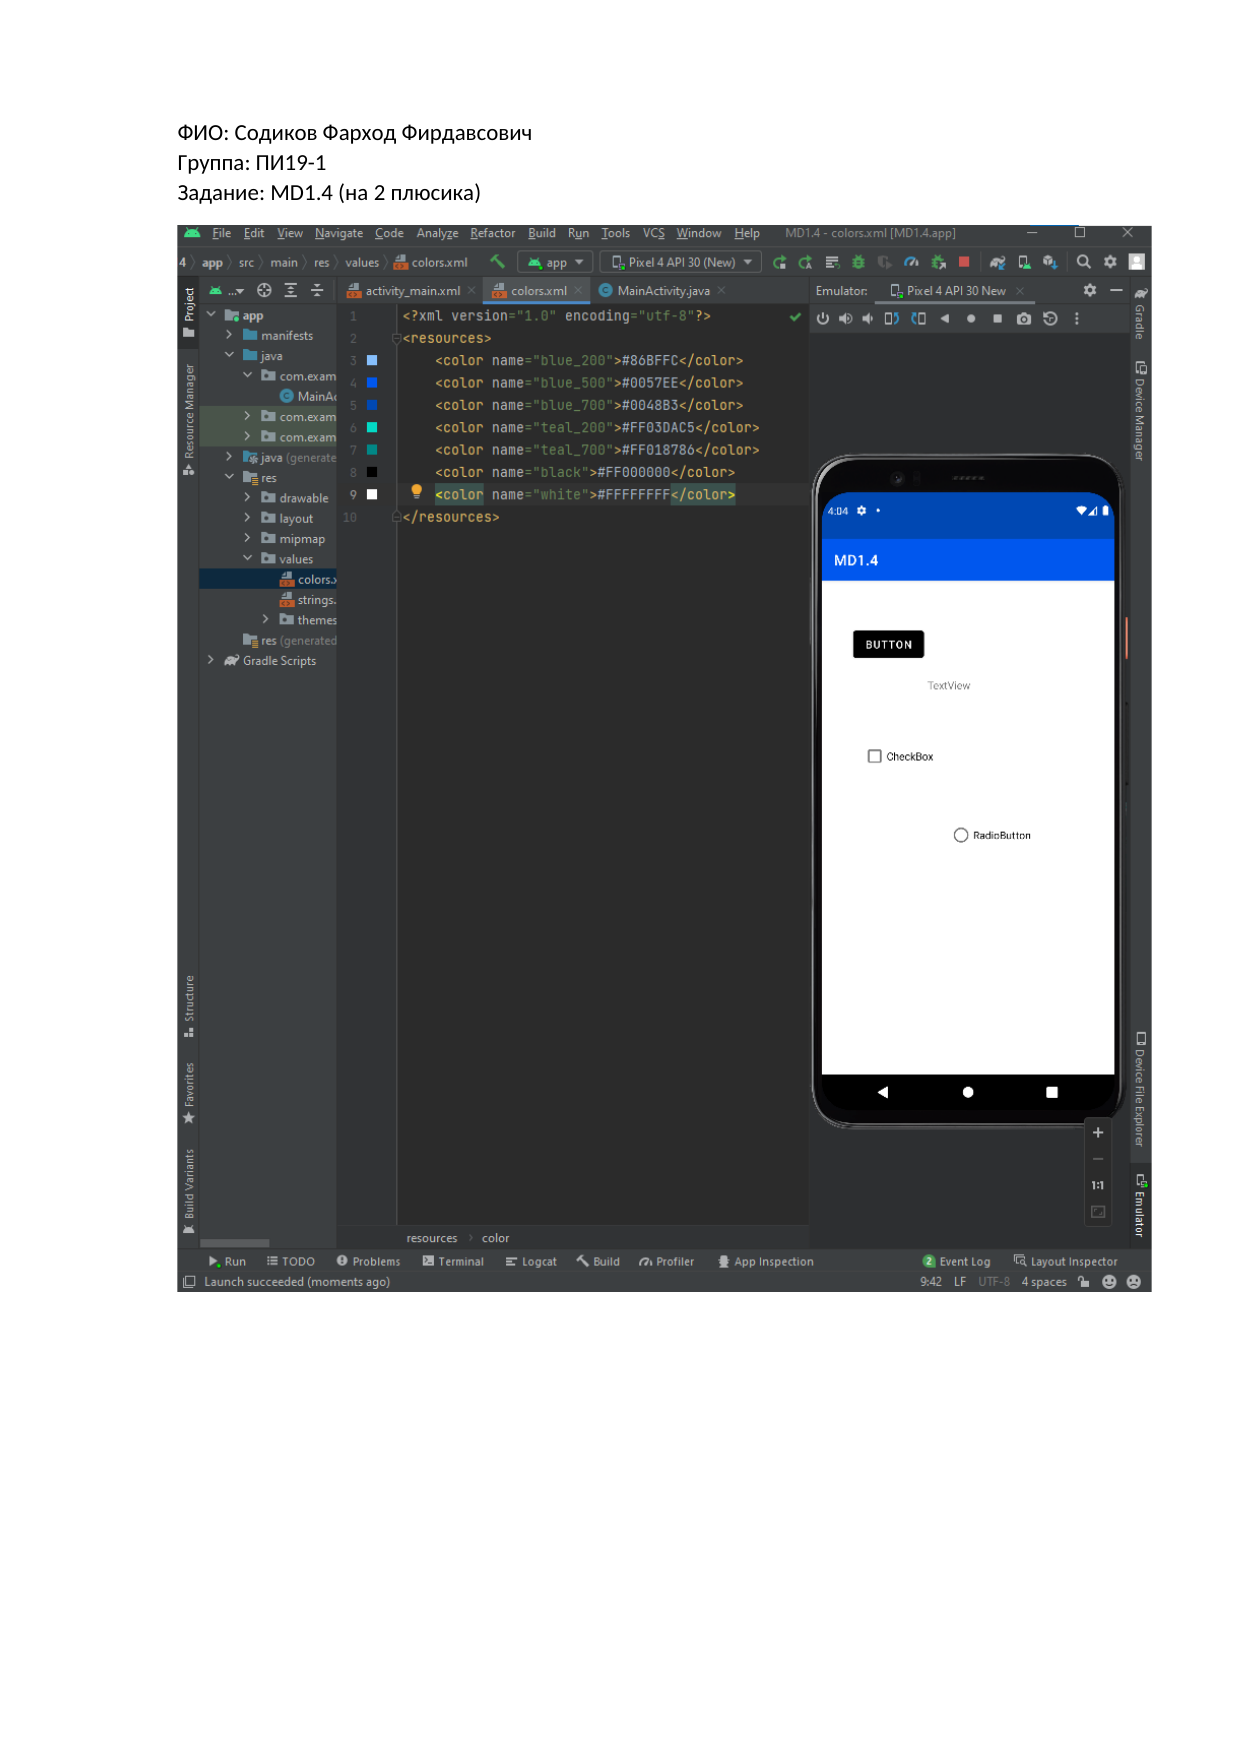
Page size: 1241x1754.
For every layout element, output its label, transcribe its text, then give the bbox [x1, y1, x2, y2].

picture [177, 225, 1152, 1292]
text ФИО: Содиков Фарход Фирдавсович Группа: ПИ19-1 Задание: MD1.4 (на 2 плюсика) [177, 118, 1152, 207]
